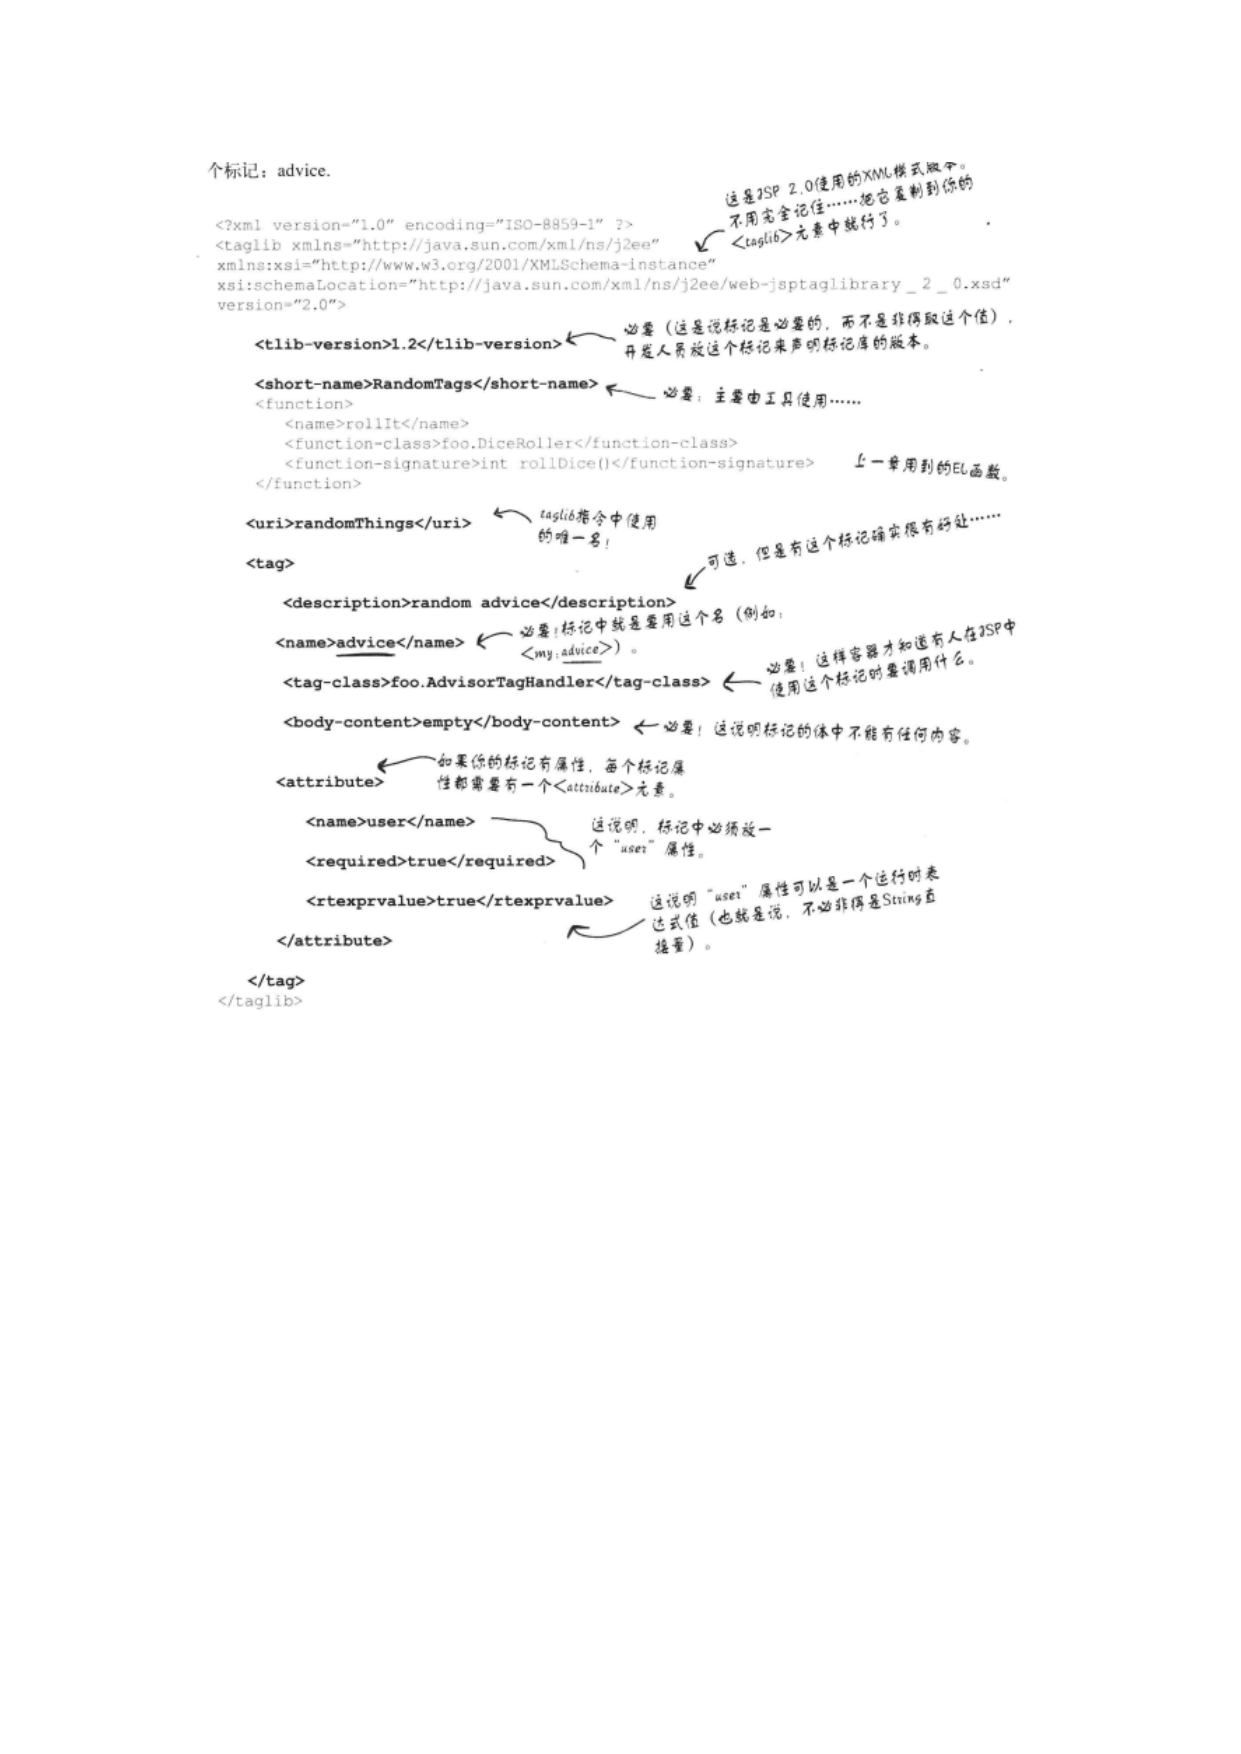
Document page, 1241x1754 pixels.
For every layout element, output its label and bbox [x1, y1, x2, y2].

picture [187, 162, 1053, 1022]
